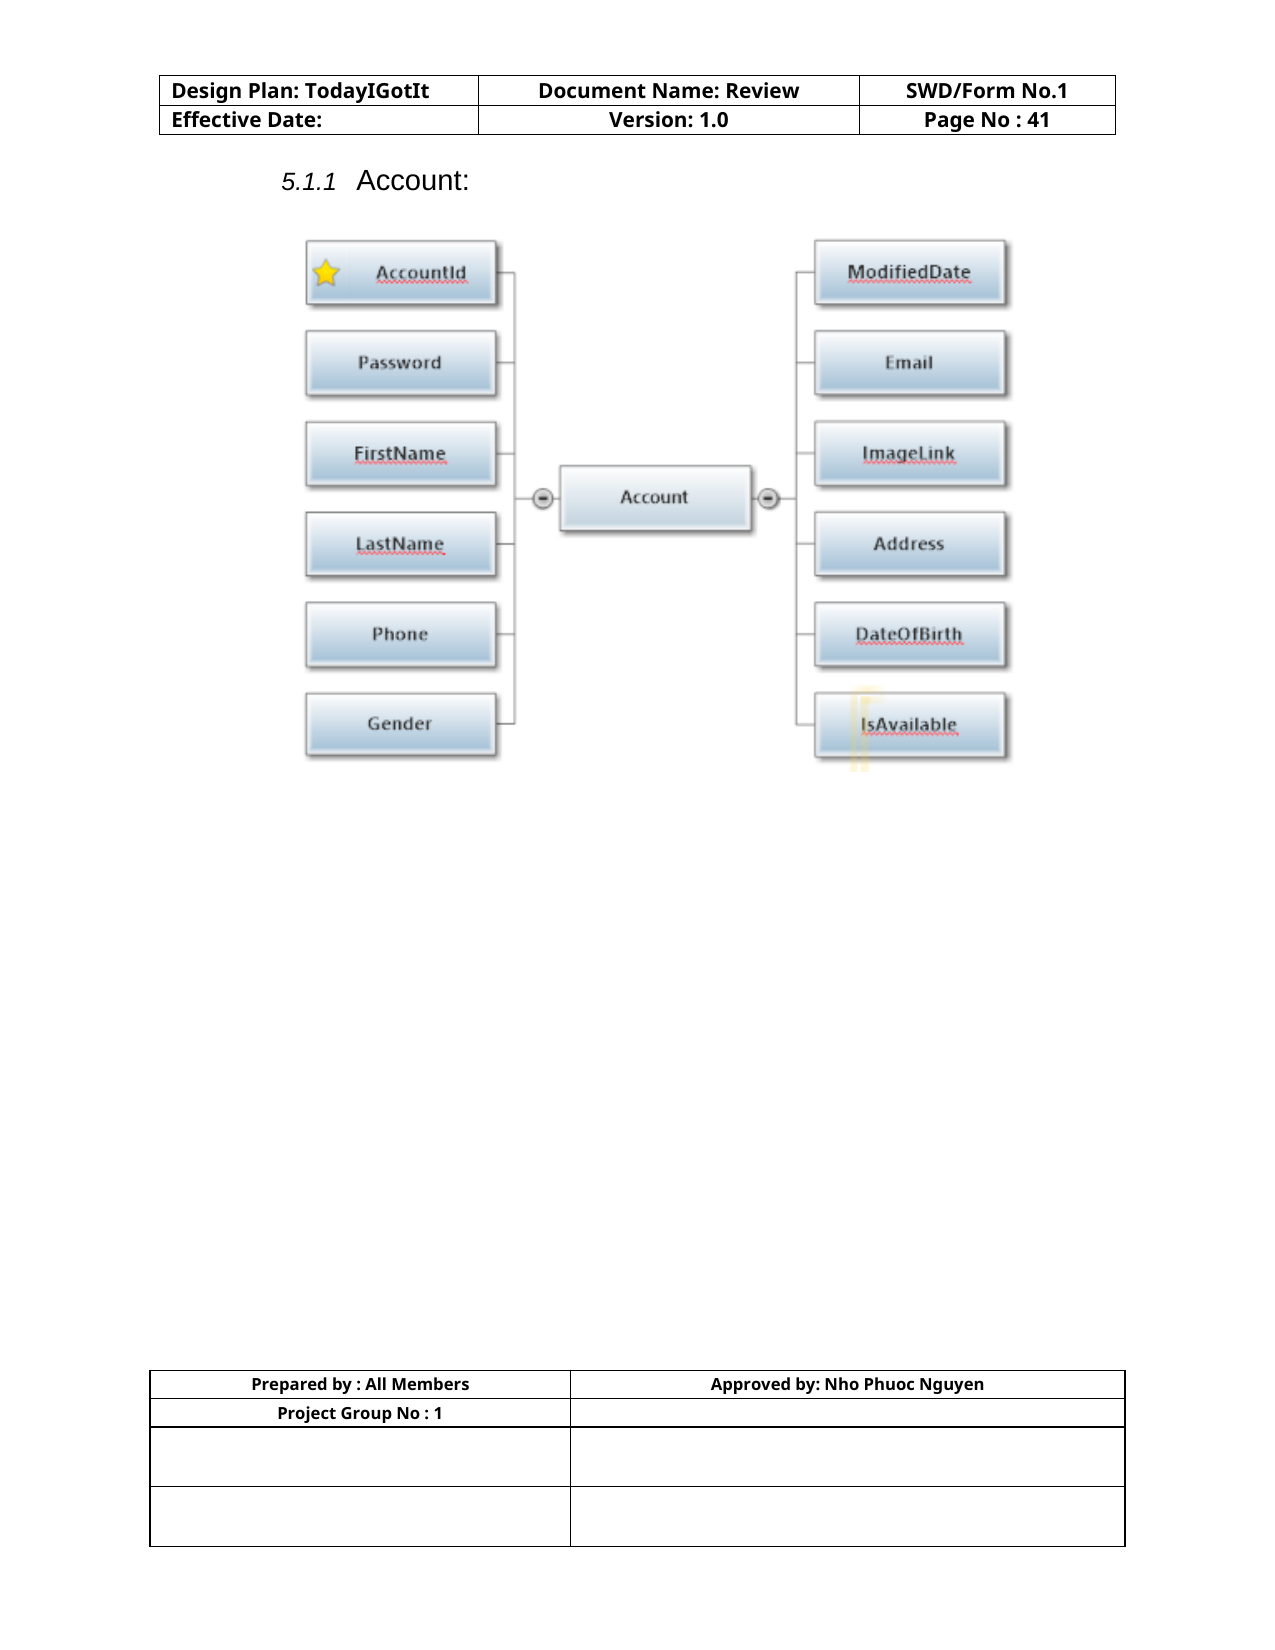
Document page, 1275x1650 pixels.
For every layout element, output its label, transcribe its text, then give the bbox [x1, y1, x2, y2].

subtitle Account: [281, 163, 1125, 197]
picture [296, 232, 1018, 770]
